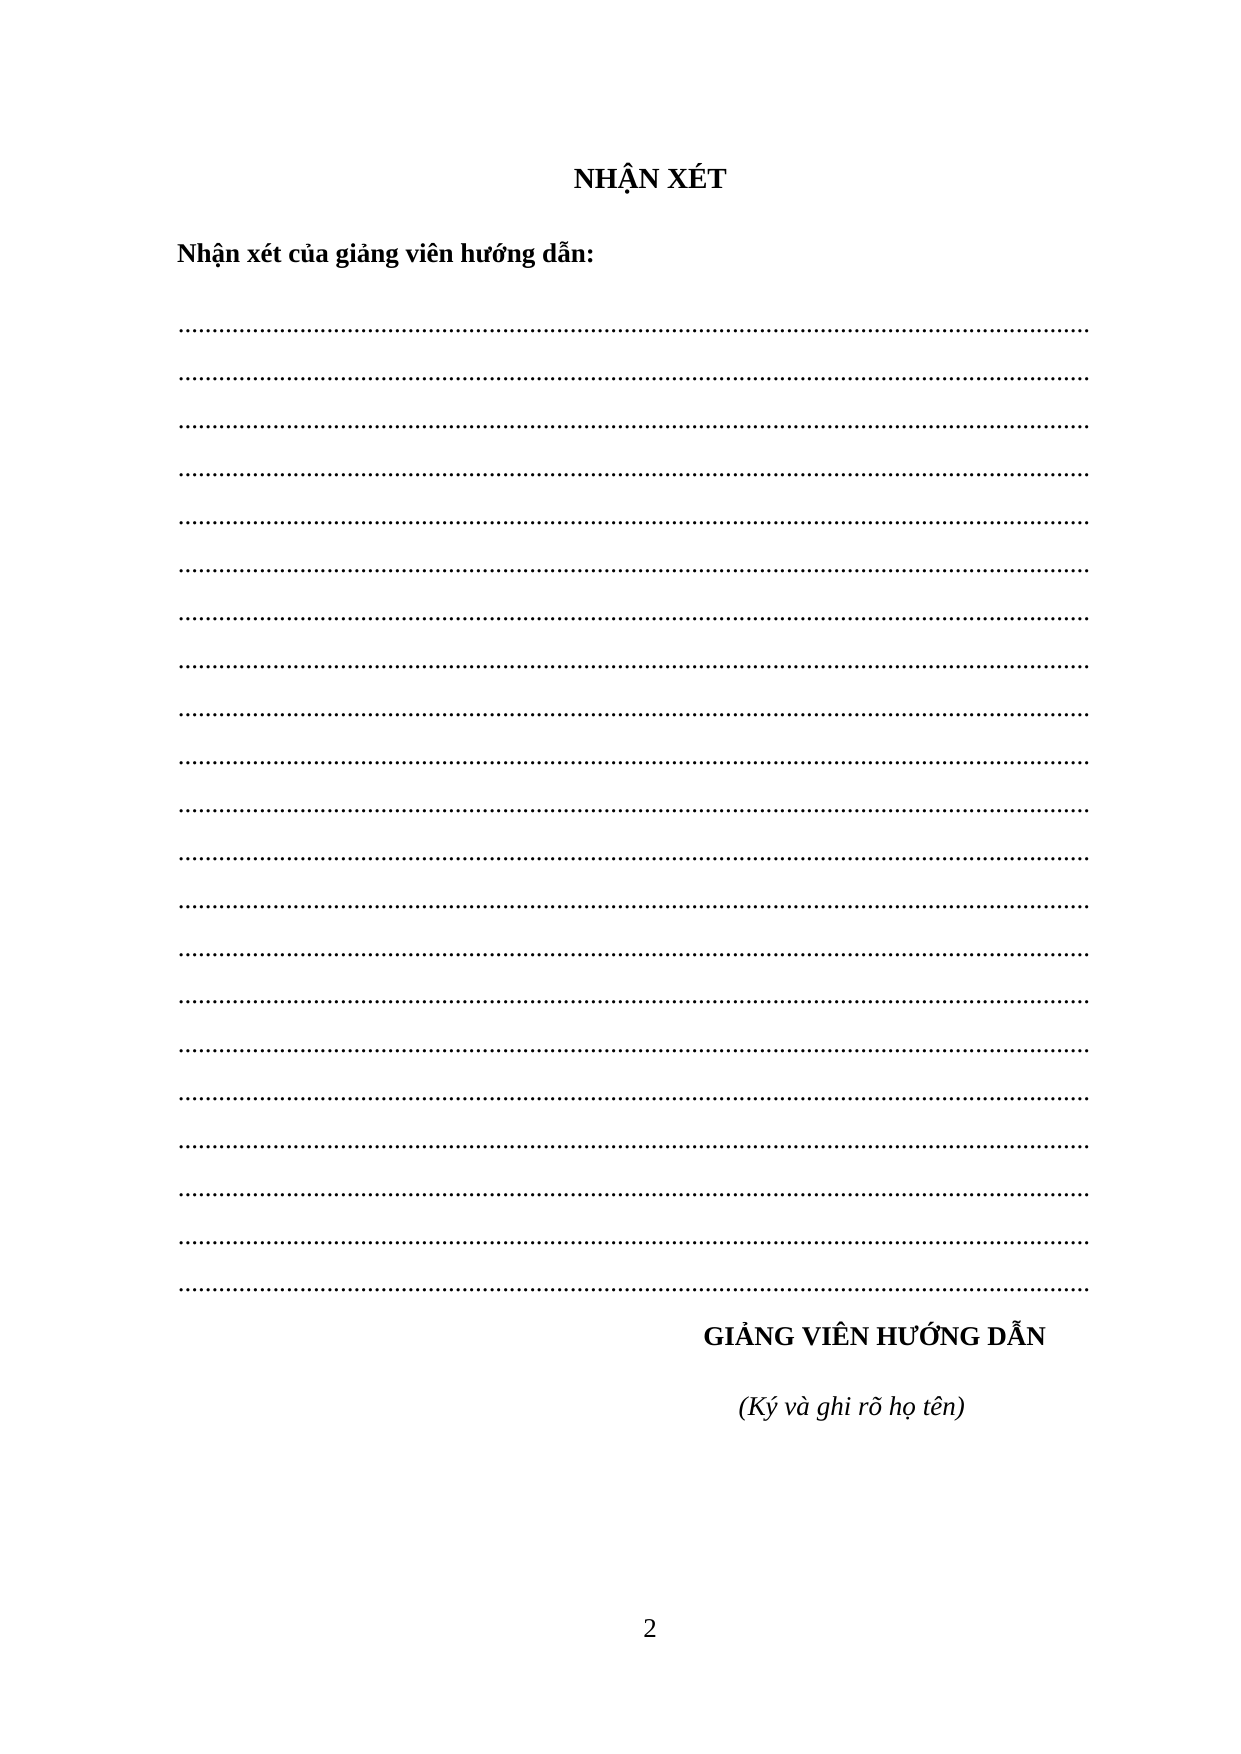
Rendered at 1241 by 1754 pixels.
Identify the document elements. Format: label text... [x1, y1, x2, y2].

text ....................................................................................................................................... [178, 499, 1122, 530]
text ....................................................................................................................................... [178, 1171, 1122, 1202]
text ....................................................................................................................................... [178, 1075, 1122, 1106]
text ....................................................................................................................................... [178, 403, 1122, 434]
text ....................................................................................................................................... [178, 595, 1122, 626]
text ....................................................................................................................................... [178, 1123, 1122, 1154]
text ....................................................................................................................................... [178, 1219, 1122, 1250]
text ....................................................................................................................................... [178, 979, 1122, 1010]
text ....................................................................................................................................... [178, 883, 1122, 914]
text ....................................................................................................................................... [178, 355, 1122, 386]
text ....................................................................................................................................... [178, 547, 1122, 578]
subtitle NHẬN XÉT [253, 161, 1047, 195]
text ....................................................................................................................................... [178, 931, 1122, 962]
text ....................................................................................................................................... [178, 643, 1122, 674]
text ....................................................................................................................................... [178, 739, 1122, 770]
text ....................................................................................................................................... [178, 787, 1122, 818]
text (Ký và ghi rõ họ tên) [178, 1391, 1122, 1422]
text ....................................................................................................................................... [178, 691, 1122, 722]
text Nhận xét của giảng viên hướng dẫn: [177, 237, 1122, 268]
text ....................................................................................................................................... [178, 1027, 1122, 1058]
text ....................................................................................................................................... [178, 835, 1122, 866]
text ....................................................................................................................................... [178, 307, 1122, 338]
text ....................................................................................................................................... [178, 1267, 1122, 1298]
text ....................................................................................................................................... [178, 451, 1122, 482]
text GIẢNG VIÊN HƯỚNG DẪN [177, 1320, 1046, 1351]
